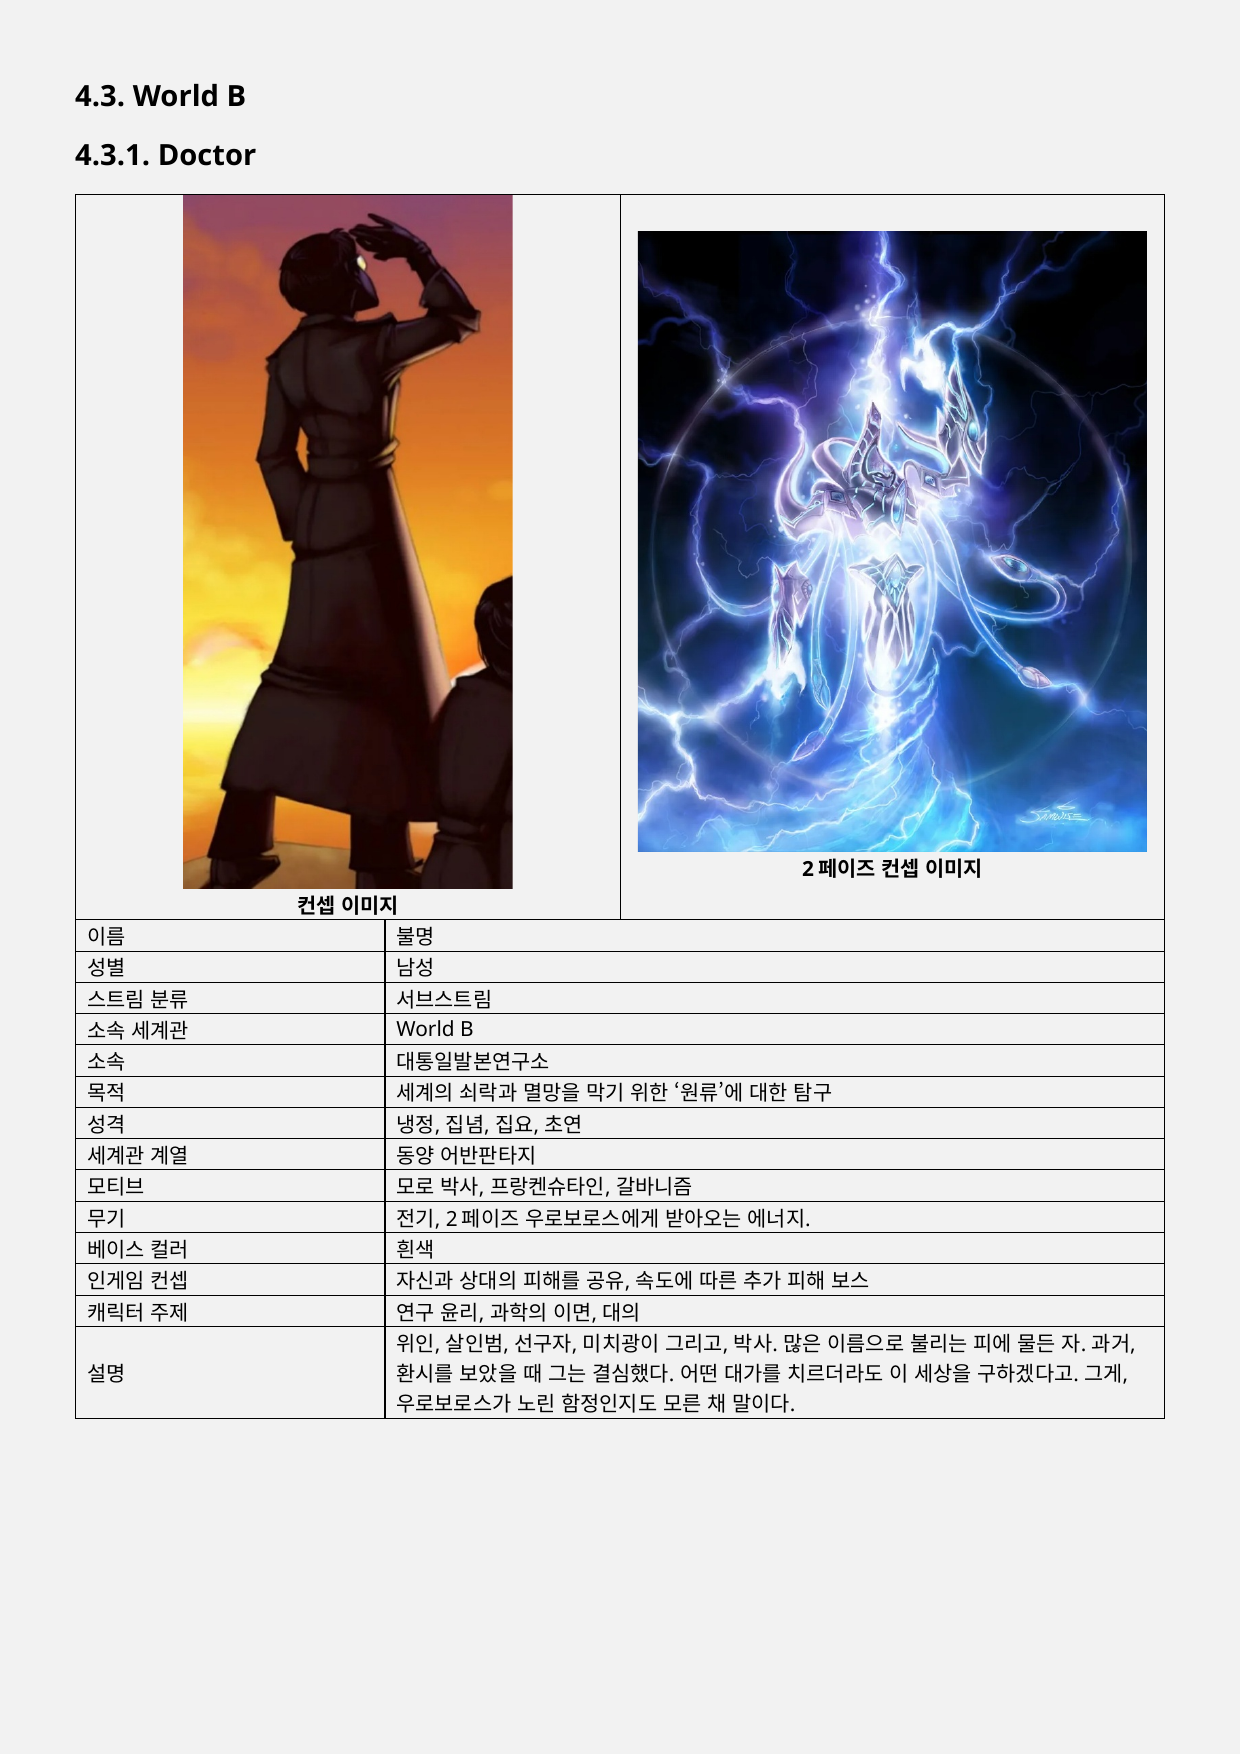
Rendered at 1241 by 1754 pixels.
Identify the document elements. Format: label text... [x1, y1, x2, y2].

table_cell 소속 세계관 [76, 1014, 384, 1044]
table_cell 모로 박사, 프랑켄슈타인, 갈바니즘 [386, 1170, 1164, 1201]
table_cell 흰색 [386, 1233, 1164, 1263]
text World B [75, 75, 1165, 115]
table_cell 이름 [76, 920, 384, 951]
table_cell 무기 [76, 1202, 384, 1232]
table_cell 세계관 계열 [76, 1139, 384, 1169]
table_cell 남성 [386, 952, 1164, 982]
table_cell 설명 [76, 1327, 384, 1418]
table_header 컨셉 이미지 [76, 195, 620, 919]
table_cell 연구 윤리, 과학의 이면, 대의 [386, 1296, 1164, 1326]
table_header 2페이즈 컨셉 이미지 [621, 195, 1164, 919]
table_cell 베이스 컬러 [76, 1233, 384, 1263]
table_cell 캐릭터 주제 [76, 1296, 384, 1326]
table_cell World B [386, 1014, 1164, 1044]
table_cell 대통일발본연구소 [386, 1045, 1164, 1076]
table_cell 성별 [76, 952, 384, 982]
table_cell 자신과 상대의 피해를 공유, 속도에 따른 추가 피해 보스 [386, 1264, 1164, 1295]
picture [183, 195, 513, 889]
table_cell 불명 [386, 920, 1164, 951]
picture [637, 231, 1147, 852]
table_cell 목적 [76, 1077, 384, 1107]
table_cell 인게임 컨셉 [76, 1264, 384, 1295]
table_cell 세계의 쇠락과 멸망을 막기 위한 ‘원류’에 대한 탐구 [386, 1077, 1164, 1107]
table_cell 모티브 [76, 1170, 384, 1201]
table_cell 위인, 살인범, 선구자, 미치광이 그리고, 박사. 많은 이름으로 불리는 피에 물든 자. 과거, 환시를 보았을 때 그는 결심했다. 어떤 대가를 치르더라도 이 세상을 구하겠다고. 그게, 우로보로스가 노린 함정인지도 모른 채 말이다. [386, 1327, 1164, 1418]
table_cell 서브스트림 [386, 983, 1164, 1013]
table_cell 소속 [76, 1045, 384, 1076]
table_cell 동양 어반판타지 [386, 1139, 1164, 1169]
table_cell 전기, 2페이즈 우로보로스에게 받아오는 에너지. [386, 1202, 1164, 1232]
table_cell 냉정, 집념, 집요, 초연 [386, 1108, 1164, 1138]
text Doctor [75, 134, 1165, 174]
table_cell 성격 [76, 1108, 384, 1138]
table_cell 스트림 분류 [76, 983, 384, 1013]
